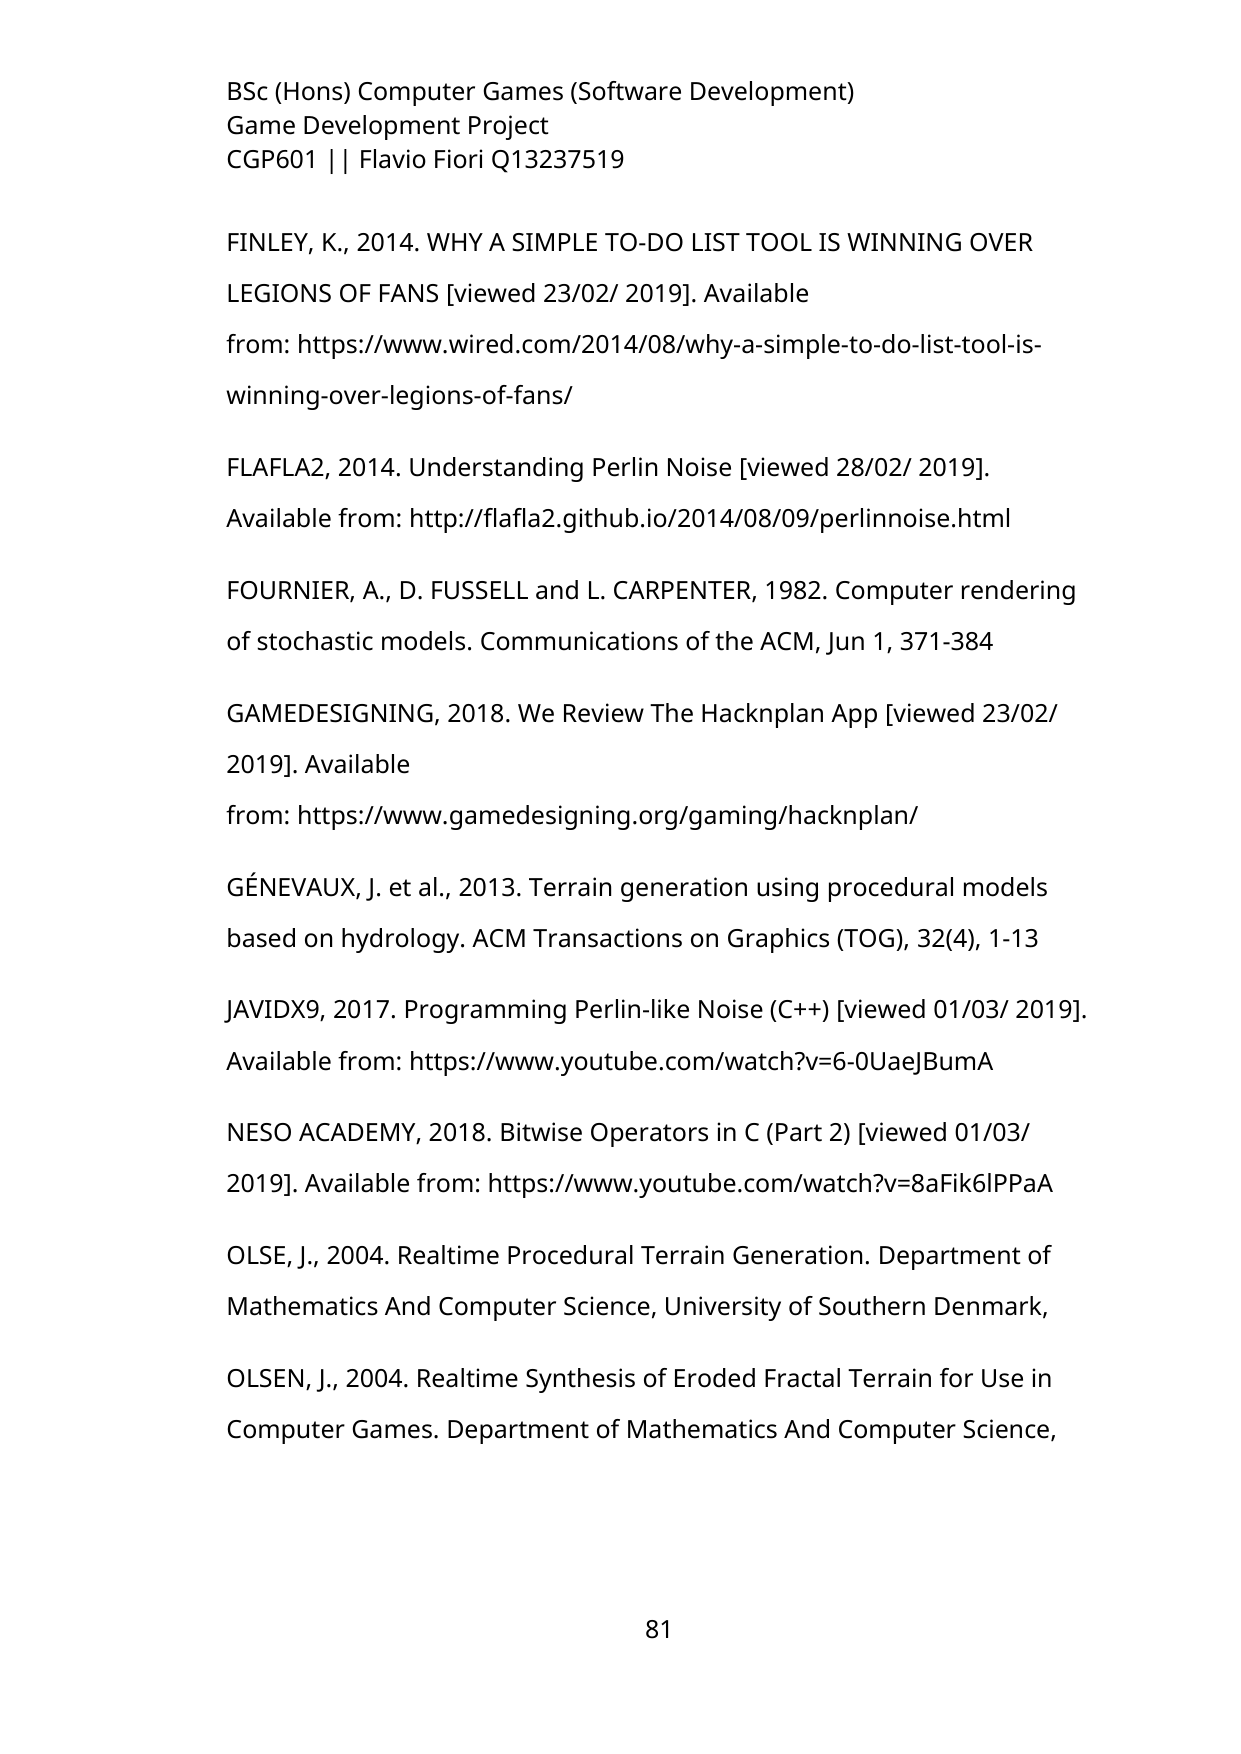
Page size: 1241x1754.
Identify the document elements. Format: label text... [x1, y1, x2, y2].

text OLSEN, J., 2004. Realtime Synthesis of Eroded Fractal Terrain for Use in Computer Games. Department of Mathematics And Computer Science, [226, 1361, 1092, 1446]
text JAVIDX9, 2017. Programming Perlin-like Noise (C++) [viewed 01/03/ 2019]. Available from: https://www.youtube.com/watch?v=6-0UaeJBumA [226, 992, 1092, 1077]
text NESO ACADEMY, 2018. Bitwise Operators in C (Part 2) [viewed 01/03/ 2019]. Available from: https://www.youtube.com/watch?v=8aFik6lPPaA [226, 1115, 1092, 1200]
text GAMEDESIGNING, 2018. We Review The Hacknplan App [viewed 23/02/ 2019]. Available from: https://www.gamedesigning.org/gaming/hacknplan/ [226, 695, 1092, 831]
text FINLEY, K., 2014. WHY A SIMPLE TO-DO LIST TOOL IS WINNING OVER LEGIONS OF FANS [viewed 23/02/ 2019]. Available from: https://www.wired.com/2014/08/why-a-simple-to-do-list-tool-is-winning-over-legions-of-fans/ [226, 224, 1092, 412]
text FLAFLA2, 2014. Understanding Perlin Noise [viewed 28/02/ 2019]. Available from: http://flafla2.github.io/2014/08/09/perlinnoise.html [226, 449, 1092, 534]
text FOURNIER, A., D. FUSSELL and L. CARPENTER, 1982. Computer rendering of stochastic models. Communications of the ACM, Jun 1, 371-384 [226, 572, 1092, 657]
text OLSE, J., 2004. Realtime Procedural Terrain Generation. Department of Mathematics And Computer Science, University of Southern Denmark, [226, 1238, 1092, 1323]
text GÉNEVAUX, J. et al., 2013. Terrain generation using procedural models based on hydrology. ACM Transactions on Graphics (TOG), 32(4), 1-13 [226, 869, 1092, 954]
